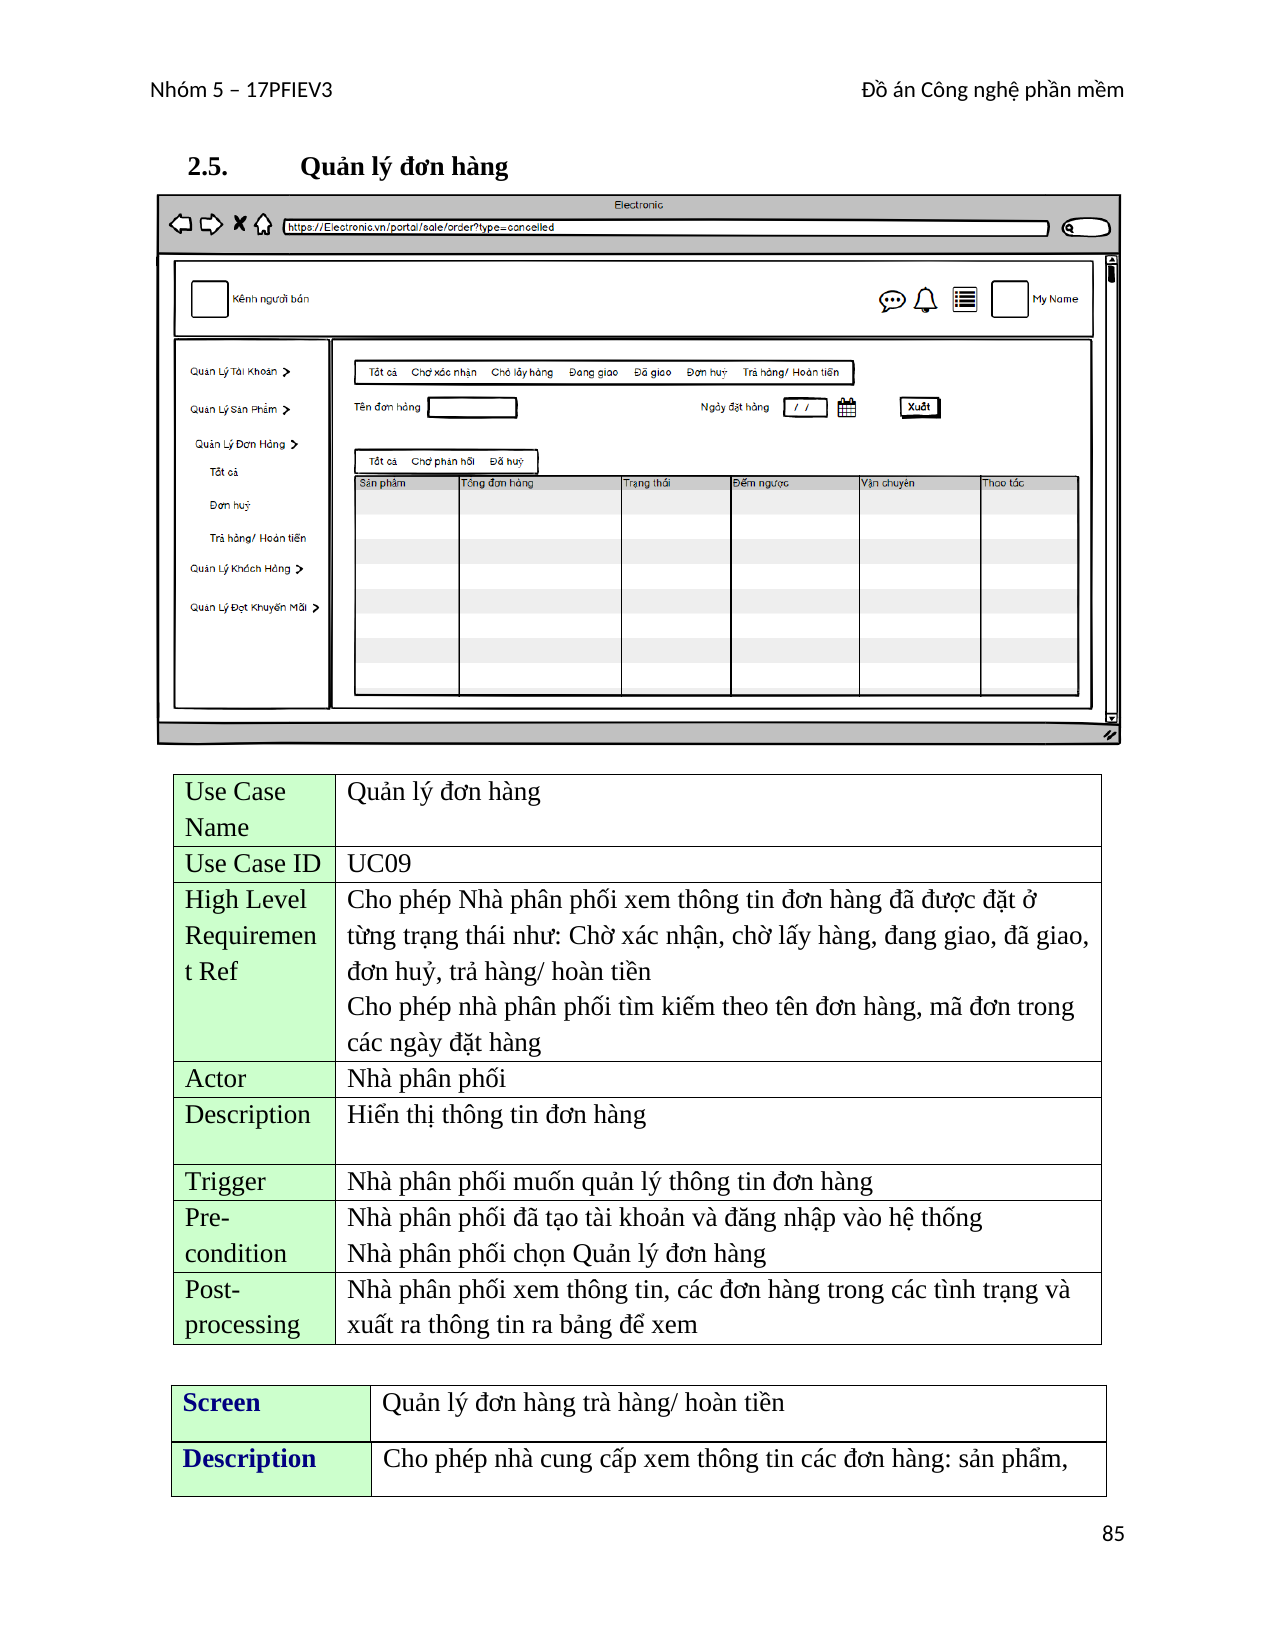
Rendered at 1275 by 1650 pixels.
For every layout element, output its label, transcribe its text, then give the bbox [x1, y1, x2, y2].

table_cell Description [172, 1443, 371, 1496]
table_cell Actor [174, 1062, 335, 1097]
table_cell Pre-condition [174, 1201, 335, 1272]
picture [150, 185, 1125, 750]
table_cell Use Case ID [174, 847, 335, 882]
table_cell Nhà phân phối [336, 1062, 1101, 1097]
subtitle Quản lý đơn hàng [187, 150, 1125, 181]
table_cell High Level Requirement Ref [174, 883, 335, 1061]
table_cell Post-processing [174, 1273, 335, 1344]
table_header Quản lý đơn hàng [336, 775, 1101, 846]
table_cell Nhà phân phối đã tạo tài khoản và đăng nhập vào hệ thống Nhà phân phối chọn Quản lý đơn hàng [336, 1201, 1101, 1272]
table_cell Nhà phân phối xem thông tin, các đơn hàng trong các tình trạng và xuất ra thông tin ra bảng để xem [336, 1273, 1101, 1344]
table_cell Cho phép Nhà phân phối xem thông tin đơn hàng đã được đặt ở từng trạng thái như: Chờ xác nhận, chờ lấy hàng, đang giao, đã giao, đơn huỷ, trả hàng/ hoàn tiền Cho phép nhà phân phối tìm kiếm theo tên đơn hàng, mã đơn trong các ngày đặt hàng [336, 883, 1101, 1061]
table_header Screen [172, 1386, 370, 1441]
table_cell Hiển thị thông tin đơn hàng [336, 1098, 1101, 1164]
table_header Use Case Name [174, 775, 335, 846]
table_cell Nhà phân phối muốn quản lý thông tin đơn hàng [336, 1165, 1101, 1200]
table_cell Description [174, 1098, 335, 1164]
table_header Quản lý đơn hàng trà hàng/ hoàn tiền [371, 1386, 1106, 1441]
table_cell Trigger [174, 1165, 335, 1200]
table_cell UC09 [336, 847, 1101, 882]
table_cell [372, 1443, 1106, 1496]
